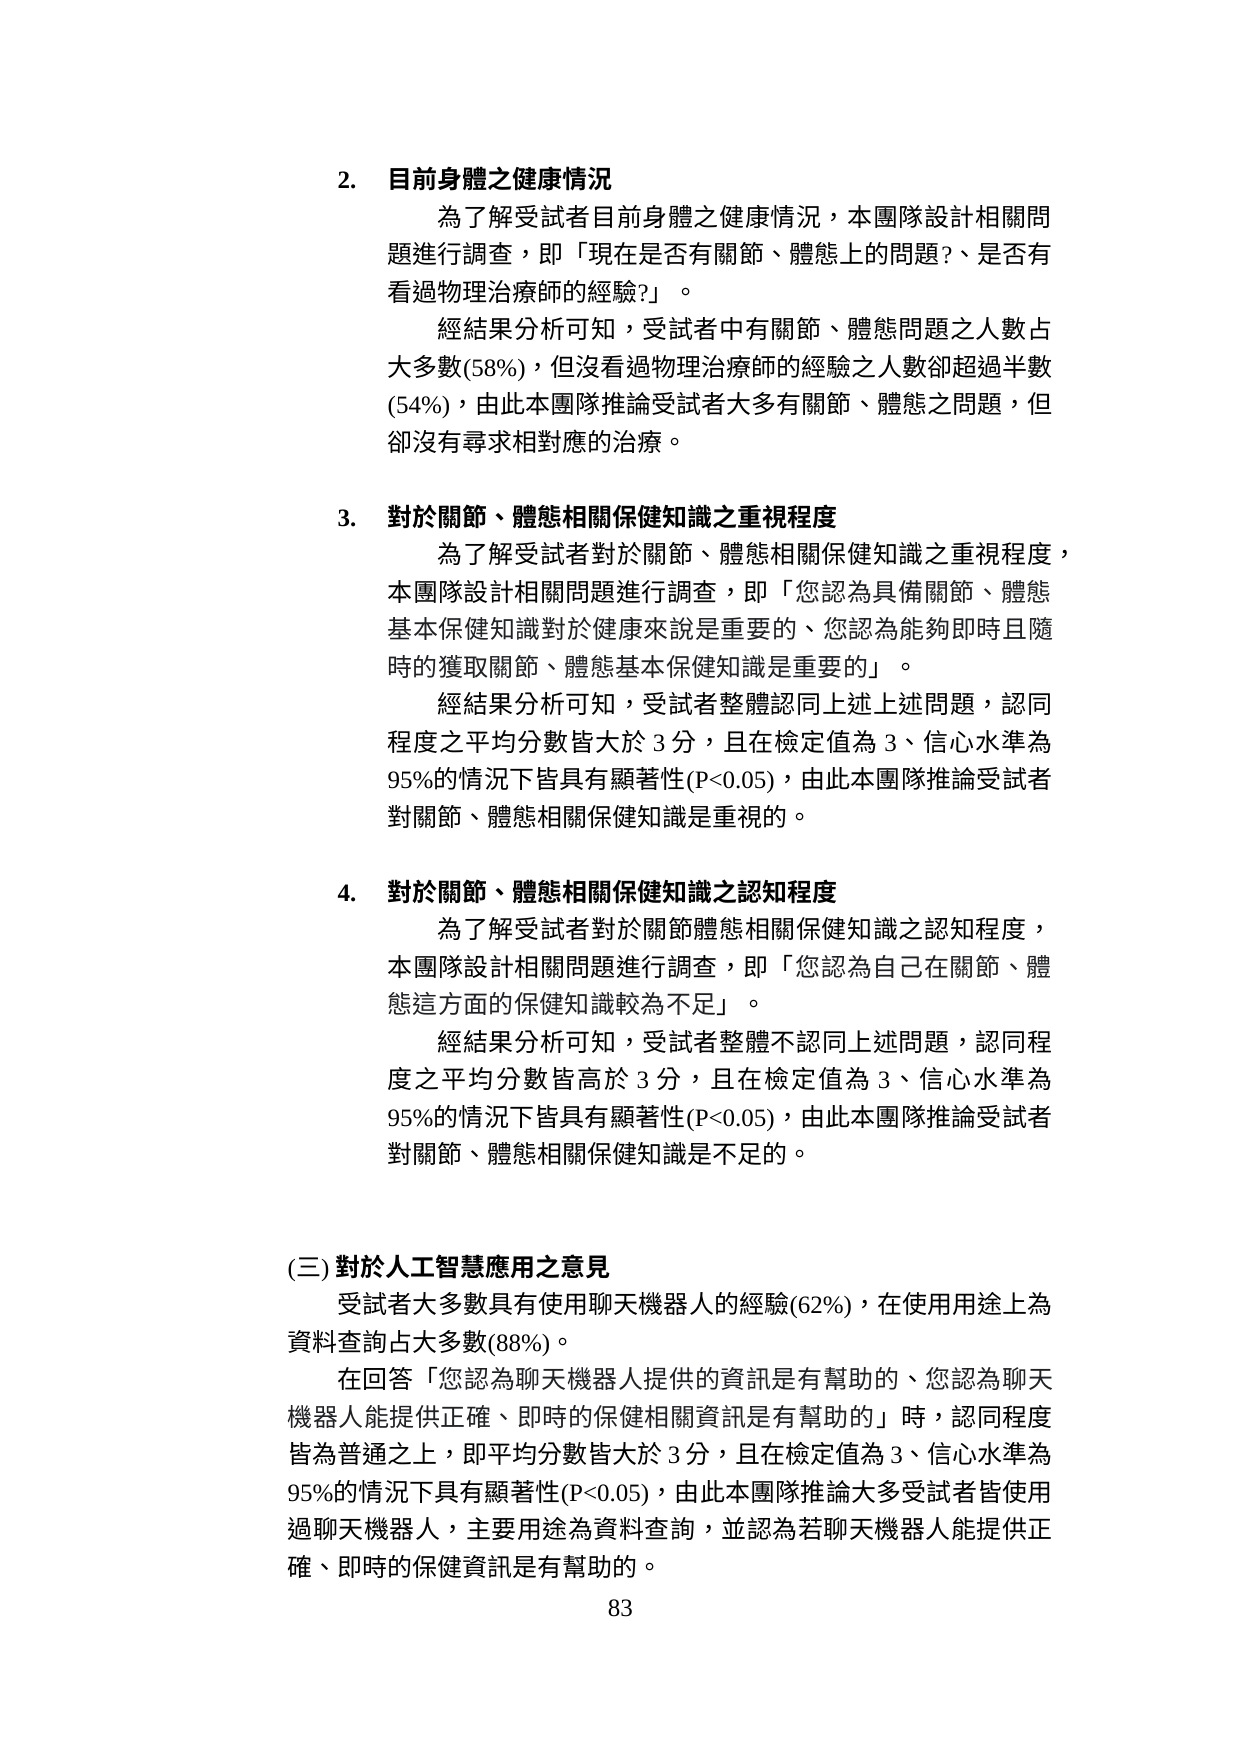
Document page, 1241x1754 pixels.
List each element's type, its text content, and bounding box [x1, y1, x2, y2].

text 在回答「您認為聊天機器人提供的資訊是有幫助的、您認為聊天機器人能提供正確、即時的保健相關資訊是有幫助的」時，認同程度皆為普通之上，即平均分數皆大於3分，且在檢定值為3、信心水準為95%的情況下具有顯著性(P<0.05)，由此本團隊推論大多受試者皆使用過聊天機器人，主要用途為資料查詢，並認為若聊天機器人能提供正確、即時的保健資訊是有幫助的。 [287, 1359, 1053, 1584]
list 為了解受試者對於關節體態相關保健知識之認知程度，本團隊設計相關問題進行調查，即「您認為自己在關節、體態這方面的保健知識較為不足」。 [387, 909, 1053, 1022]
text 受試者大多數具有使用聊天機器人的經驗(62%)，在使用用途上為資料查詢占大多數(88%)。 [287, 1284, 1053, 1359]
list 經結果分析可知，受試者整體不認同上述問題，認同程度之平均分數皆高於3分，且在檢定值為3、信心水準為95%的情況下皆具有顯著性(P<0.05)，由此本團隊推論受試者對關節、體態相關保健知識是不足的。 [387, 1022, 1053, 1172]
list 對於關節、體態相關保健知識之重視程度 [337, 497, 1053, 534]
text (三) 對於人工智慧應用之意見 [187, 1247, 1053, 1284]
list 經結果分析可知，受試者整體認同上述上述問題，認同程度之平均分數皆大於3分，且在檢定值為3、信心水準為95%的情況下皆具有顯著性(P<0.05)，由此本團隊推論受試者對關節、體態相關保健知識是重視的。 [387, 684, 1053, 834]
list 目前身體之健康情況 [337, 159, 1053, 197]
list 經結果分析可知，受試者中有關節、體態問題之人數占大多數(58%)，但沒看過物理治療師的經驗之人數卻超過半數(54%)，由此本團隊推論受試者大多有關節、體態之問題，但卻沒有尋求相對應的治療。 [387, 309, 1053, 459]
list 為了解受試者目前身體之健康情況，本團隊設計相關問題進行調查，即「現在是否有關節、體態上的問題?、是否有看過物理治療師的經驗?」。 [387, 197, 1053, 309]
list 為了解受試者對於關節、體態相關保健知識之重視程度，本團隊設計相關問題進行調查，即「您認為具備關節、體態基本保健知識對於健康來說是重要的、您認為能夠即時且隨時的獲取關節、體態基本保健知識是重要的」。 [387, 534, 1053, 684]
list 對於關節、體態相關保健知識之認知程度 [337, 872, 1053, 909]
